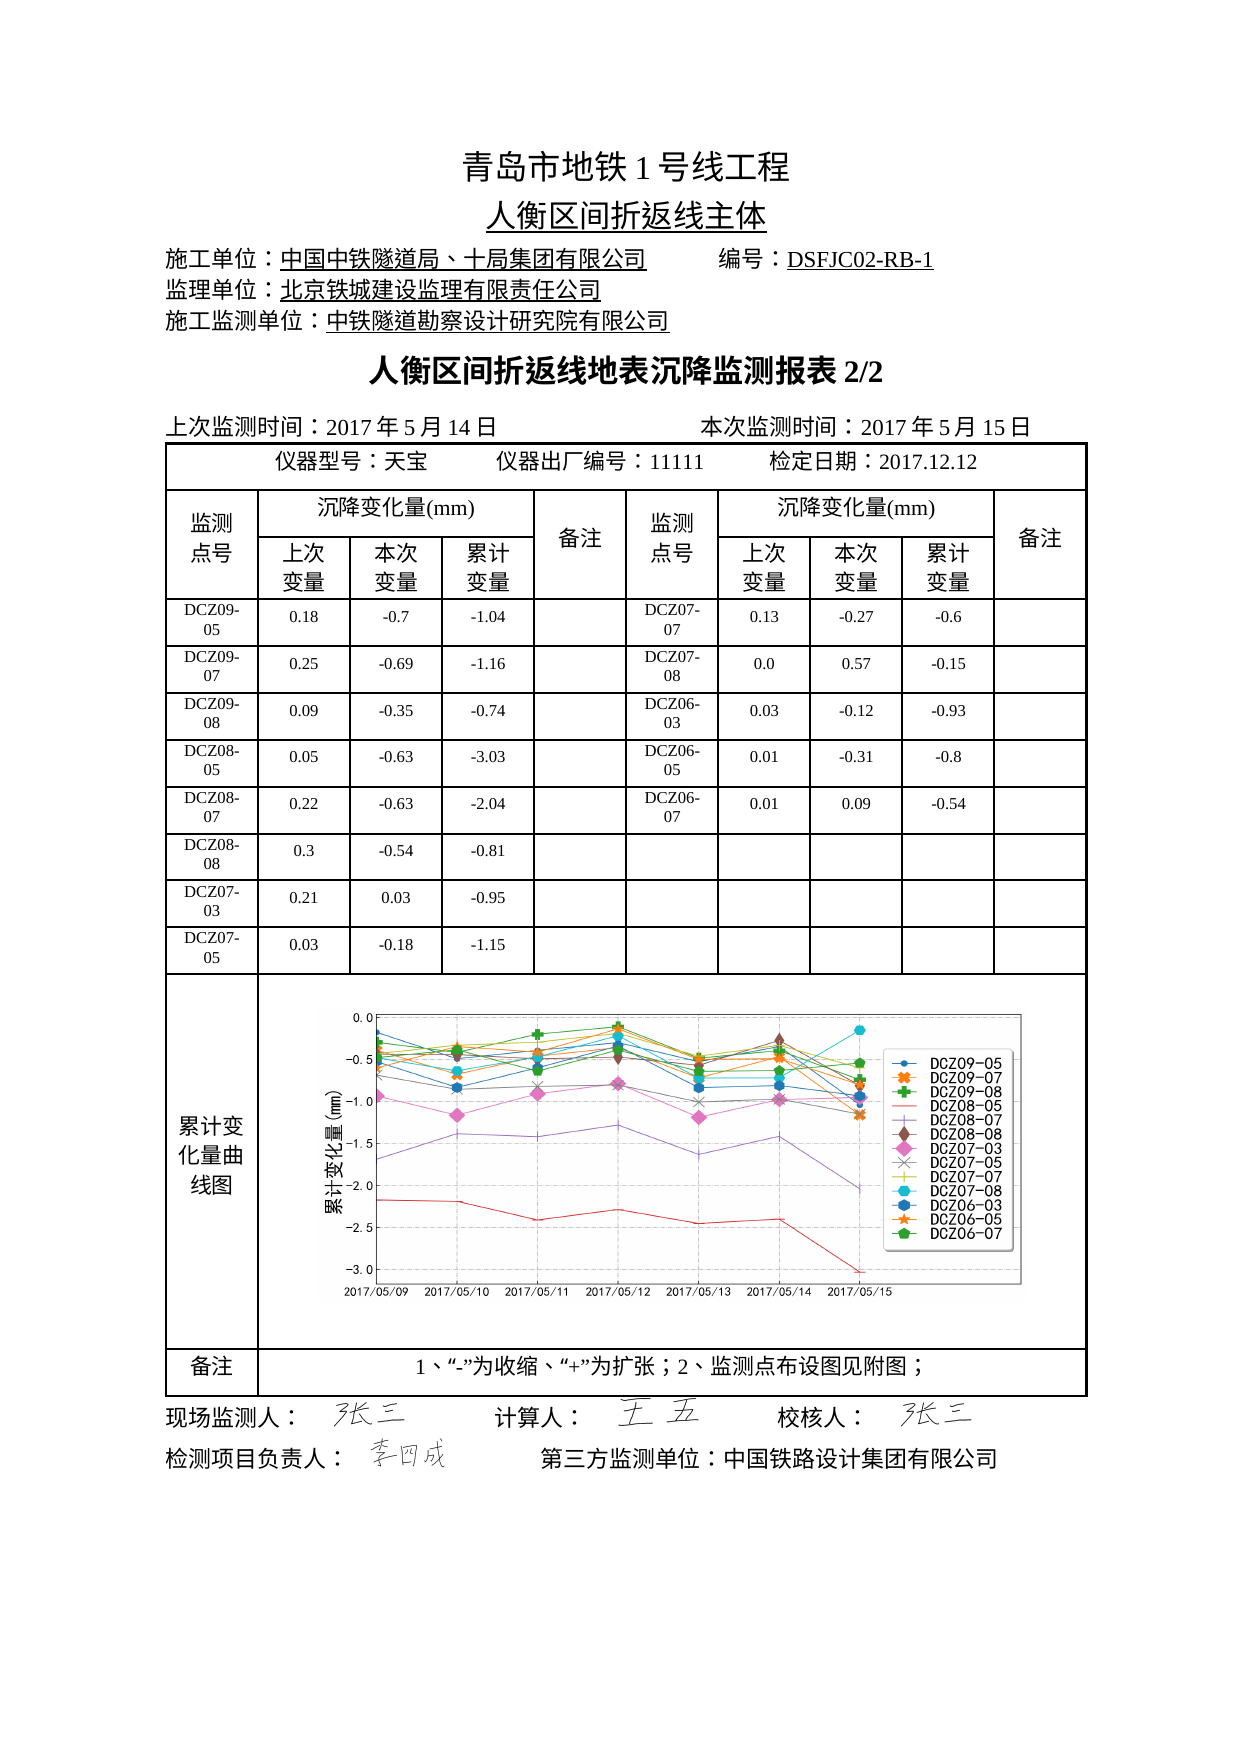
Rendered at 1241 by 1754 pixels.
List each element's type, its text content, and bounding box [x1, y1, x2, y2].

table_cell 0.21 [259, 881, 349, 926]
table_cell -0.69 [351, 647, 441, 692]
table_cell DCZ07-07 [627, 600, 717, 645]
table_cell [995, 835, 1085, 879]
table_cell DCZ09-05 [167, 600, 257, 645]
text 施工监测单位：中铁隧道勘察设计研究院有限公司 [165, 305, 1087, 337]
table_cell DCZ07-03 [167, 881, 257, 926]
table_cell 本次 变量 [811, 538, 901, 598]
table_cell [719, 881, 809, 926]
picture [888, 1397, 1007, 1427]
table_cell -0.63 [351, 788, 441, 832]
table_cell 累计 变量 [903, 538, 993, 598]
table_cell [995, 928, 1085, 973]
picture [317, 1007, 1027, 1303]
table_cell -0.63 [351, 741, 441, 786]
table_cell -0.15 [903, 647, 993, 692]
table_cell 0.03 [351, 881, 441, 926]
table_cell DCZ09-07 [167, 647, 257, 692]
table_cell 1、“-”为收缩、“+”为扩张；2、监测点布设图见附图； [259, 1350, 1085, 1395]
table_cell [535, 928, 625, 973]
table_header 仪器型号：天宝 仪器出厂编号：11111 检定日期：2017.12.12 [167, 445, 1085, 489]
table_cell DCZ08-05 [167, 741, 257, 786]
table_cell [627, 928, 717, 973]
table_cell -0.27 [811, 600, 901, 645]
table_cell DCZ08-08 [167, 835, 257, 879]
table_cell -0.95 [443, 881, 533, 926]
table_cell -2.04 [443, 788, 533, 832]
table_cell DCZ07-05 [167, 928, 257, 973]
table_cell 0.09 [811, 788, 901, 832]
table_cell 上次 变量 [259, 538, 349, 598]
table_cell 累计 变量 [443, 538, 533, 598]
table_cell -0.93 [903, 694, 993, 739]
table_cell 沉降变化量(mm) [259, 491, 533, 536]
table_cell 0.18 [259, 600, 349, 645]
text 施工单位：中国中铁隧道局、十局集团有限公司 编号：DSFJC02-RB-1 [165, 243, 1087, 274]
table_cell [903, 928, 993, 973]
table_cell -0.54 [903, 788, 993, 832]
table_cell -0.81 [443, 835, 533, 879]
table_cell [535, 835, 625, 879]
table_cell 0.13 [719, 600, 809, 645]
table_cell -0.8 [903, 741, 993, 786]
table_cell 0.22 [259, 788, 349, 832]
table_cell 0.03 [259, 928, 349, 973]
table_cell 本次 变量 [351, 538, 441, 598]
table_cell 0.0 [719, 647, 809, 692]
text 检测项目负责人： 第三方监测单位：中国铁路设计集团有限公司 [165, 1438, 1087, 1474]
text 监理单位：北京铁城建设监理有限责任公司 [165, 274, 1087, 305]
table_cell 监测 点号 [167, 491, 257, 598]
table_cell [903, 881, 993, 926]
table_cell -0.54 [351, 835, 441, 879]
table_cell 0.03 [719, 694, 809, 739]
picture [321, 1397, 440, 1427]
table_cell [535, 881, 625, 926]
table_cell [535, 647, 625, 692]
table_cell [995, 647, 1085, 692]
table_cell 0.05 [259, 741, 349, 786]
table_cell 0.25 [259, 647, 349, 692]
table_cell DCZ06-05 [627, 741, 717, 786]
table_cell -1.15 [443, 928, 533, 973]
table_cell [535, 741, 625, 786]
table_cell [811, 835, 901, 879]
table_cell 0.01 [719, 741, 809, 786]
table_cell [627, 881, 717, 926]
table_cell -3.03 [443, 741, 533, 786]
table_cell DCZ06-03 [627, 694, 717, 739]
picture [367, 1437, 486, 1468]
table_cell -0.35 [351, 694, 441, 739]
table_cell -0.31 [811, 741, 901, 786]
table_cell [995, 741, 1085, 786]
table_cell [995, 694, 1085, 739]
table_cell -0.74 [443, 694, 533, 739]
text 人衡区间折返线主体 [165, 184, 1087, 239]
table_cell -0.7 [351, 600, 441, 645]
table_cell [811, 881, 901, 926]
table_cell -0.18 [351, 928, 441, 973]
picture [604, 1397, 723, 1427]
table_cell DCZ08-07 [167, 788, 257, 832]
table_cell [995, 881, 1085, 926]
table_cell 上次 变量 [719, 538, 809, 598]
table_cell [627, 835, 717, 879]
table_cell 备注 [167, 1350, 257, 1395]
table_cell 0.3 [259, 835, 349, 879]
text 人衡区间折返线地表沉降监测报表2/2 [165, 349, 1087, 392]
table_cell [535, 694, 625, 739]
table_cell 0.01 [719, 788, 809, 832]
table_cell DCZ09-08 [167, 694, 257, 739]
table_cell 监测 点号 [627, 491, 717, 598]
text 上次监测时间：2017年5月14日 本次监测时间：2017年5月15日 [165, 411, 1087, 442]
table_cell 0.09 [259, 694, 349, 739]
table_cell [535, 600, 625, 645]
table_cell 0.57 [811, 647, 901, 692]
table_cell 备注 [535, 491, 625, 598]
table_cell [811, 928, 901, 973]
table_cell [719, 928, 809, 973]
table_cell DCZ06-07 [627, 788, 717, 832]
table_cell -1.04 [443, 600, 533, 645]
table_cell -0.6 [903, 600, 993, 645]
table_cell -0.12 [811, 694, 901, 739]
table_cell [995, 788, 1085, 832]
text 青岛市地铁1号线工程 [165, 159, 1087, 184]
table_cell [995, 600, 1085, 645]
table_cell -1.16 [443, 647, 533, 692]
table_cell 备注 [995, 491, 1085, 598]
table_cell DCZ07-08 [627, 647, 717, 692]
table_cell 累计变化量曲线图 [167, 975, 257, 1348]
table_cell [259, 975, 1085, 1348]
table_cell 沉降变化量(mm) [719, 491, 993, 536]
table_cell [903, 835, 993, 879]
table_cell [719, 835, 809, 879]
table_cell [535, 788, 625, 832]
